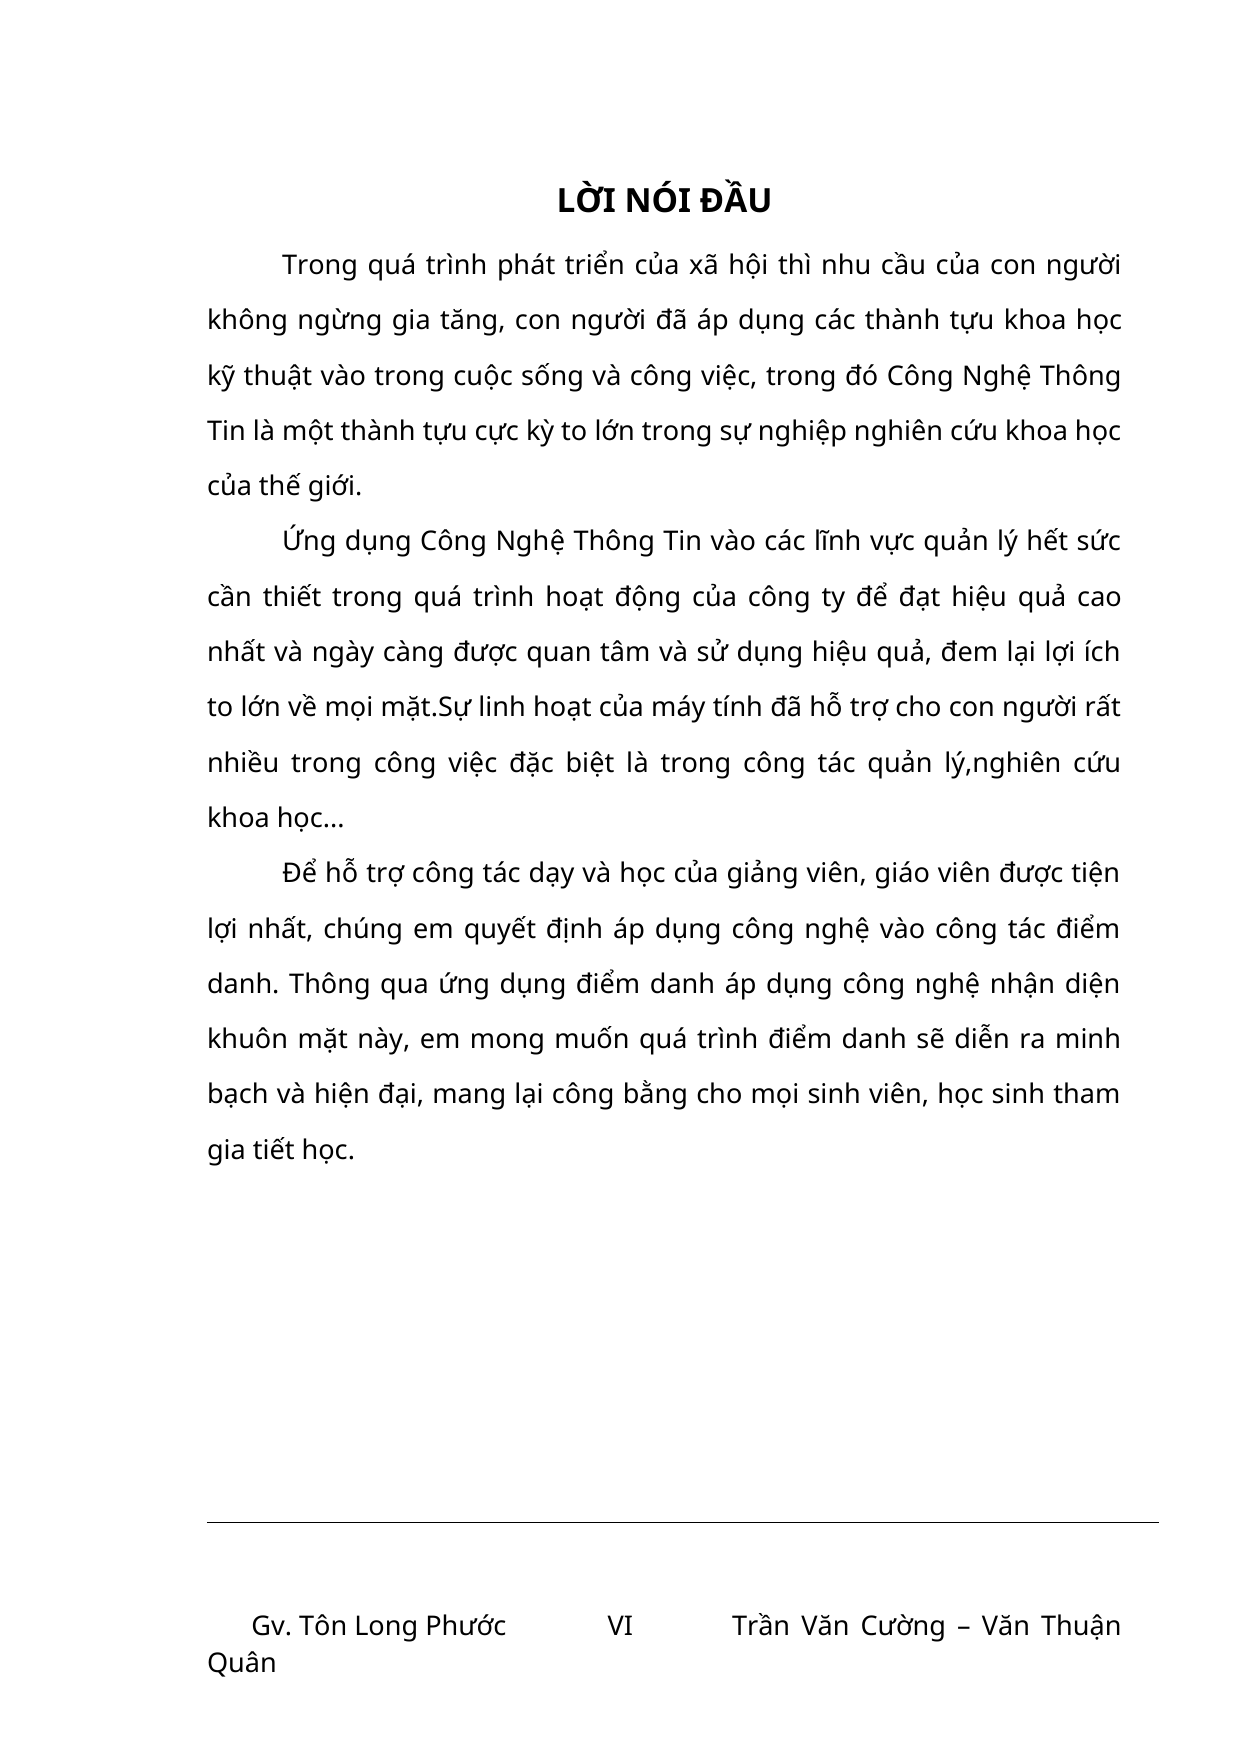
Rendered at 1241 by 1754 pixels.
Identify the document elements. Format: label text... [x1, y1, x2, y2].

text LỜI NÓI ĐẦU [207, 177, 1122, 223]
text Ứng dụng Công Nghệ Thông Tin vào các lĩnh vực quản lý hết sức cần thiết trong quá trình hoạt động của công ty để đạt hiệu quả cao nhất và ngày càng được quan tâm và sử dụng hiệu quả, đem lại lợi ích to lớn về mọi mặt.Sự linh hoạt của máy tính đã hỗ trợ cho con người rất nhiều trong công việc đặc biệt là trong công tác quản lý,nghiên cứu khoa học... [207, 522, 1122, 835]
text Để hỗ trợ công tác dạy và học của giảng viên, giáo viên được tiện lợi nhất, chúng em quyết định áp dụng công nghệ vào công tác điểm danh. Thông qua ứng dụng điểm danh áp dụng công nghệ nhận diện khuôn mặt này, em mong muốn quá trình điểm danh sẽ diễn ra minh bạch và hiện đại, mang lại công bằng cho mọi sinh viên, học sinh tham gia tiết học. [207, 854, 1122, 1167]
text Trong quá trình phát triển của xã hội thì nhu cầu của con người không ngừng gia tăng, con người đã áp dụng các thành tựu khoa học kỹ thuật vào trong cuộc sống và công việc, trong đó Công Nghệ Thông Tin là một thành tựu cực kỳ to lớn trong sự nghiệp nghiên cứu khoa học của thế giới. [207, 245, 1122, 503]
